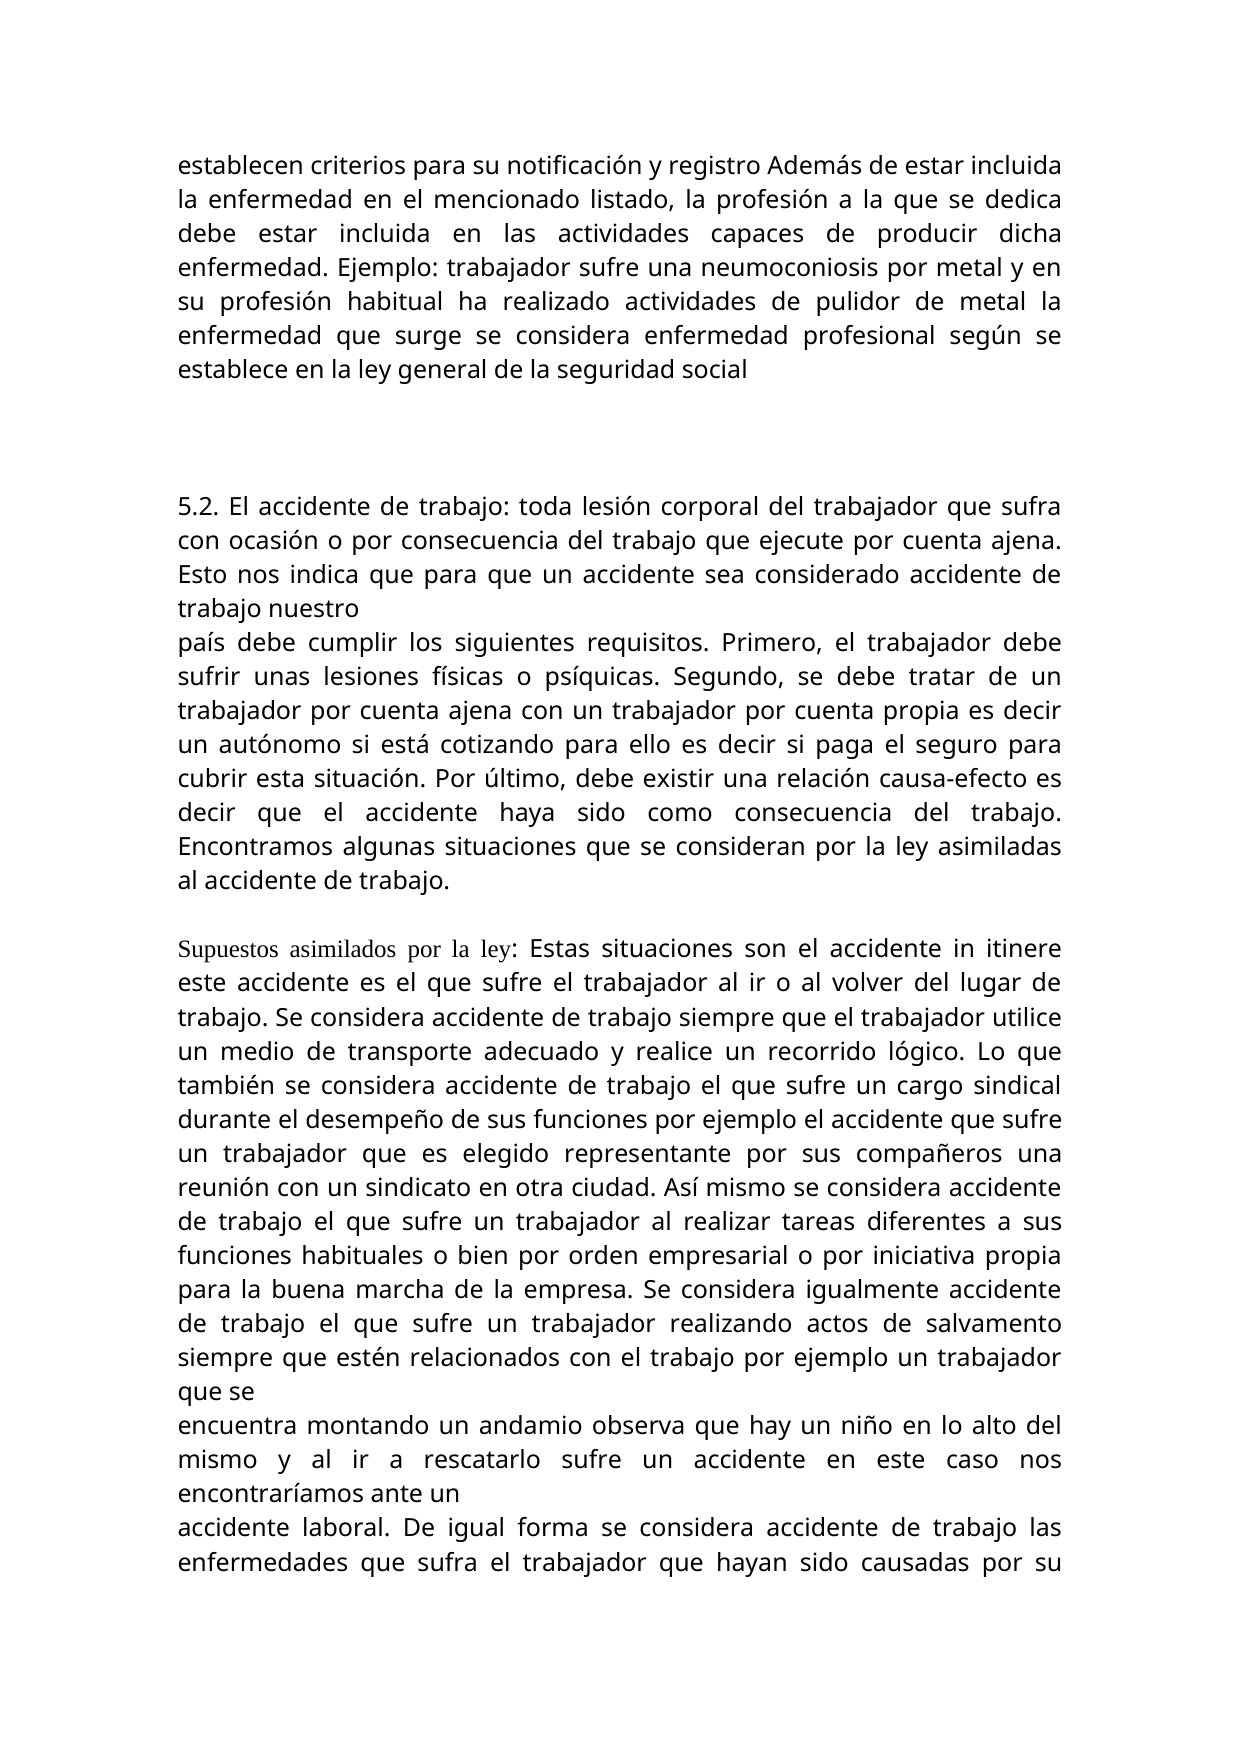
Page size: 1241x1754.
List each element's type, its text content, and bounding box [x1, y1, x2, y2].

text Supuestos asimilados por la ley: Estas situaciones son el accidente in itinere este accidente es el que sufre el trabajador al ir o al volver del lugar de trabajo. Se considera accidente de trabajo siempre que el trabajador utilice un medio de transporte adecuado y realice un recorrido lógico. Lo que también se considera accidente de trabajo el que sufre un cargo sindical durante el desempeño de sus funciones por ejemplo el accidente que sufre un trabajador que es elegido representante por sus compañeros una reunión con un sindicato en otra ciudad. Así mismo se considera accidente de trabajo el que sufre un trabajador al realizar tareas diferentes a sus funciones habituales o bien por orden empresarial o por iniciativa propia para la buena marcha de la empresa. Se considera igualmente accidente de trabajo el que sufre un trabajador realizando actos de salvamento siempre que estén relacionados con el trabajo por ejemplo un trabajador que se [177, 931, 1063, 1408]
text encuentra montando un andamio observa que hay un niño en lo alto del mismo y al ir a rescatarlo sufre un accidente en este caso nos encontraríamos ante un [177, 1408, 1063, 1510]
text país debe cumplir los siguientes requisitos. Primero, el trabajador debe sufrir unas lesiones físicas o psíquicas. Segundo, se debe tratar de un trabajador por cuenta ajena con un trabajador por cuenta propia es decir un autónomo si está cotizando para ello es decir si paga el seguro para cubrir esta situación. Por último, debe existir una relación causa-efecto es decir que el accidente haya sido como consecuencia del trabajo. Encontramos algunas situaciones que se consideran por la ley asimiladas al accidente de trabajo. [177, 624, 1063, 897]
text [177, 148, 1063, 386]
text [177, 1510, 1063, 1578]
text 5.2. El accidente de trabajo: toda lesión corporal del trabajador que sufra con ocasión o por consecuencia del trabajo que ejecute por cuenta ajena. Esto nos indica que para que un accidente sea considerado accidente de trabajo nuestro [177, 488, 1063, 624]
